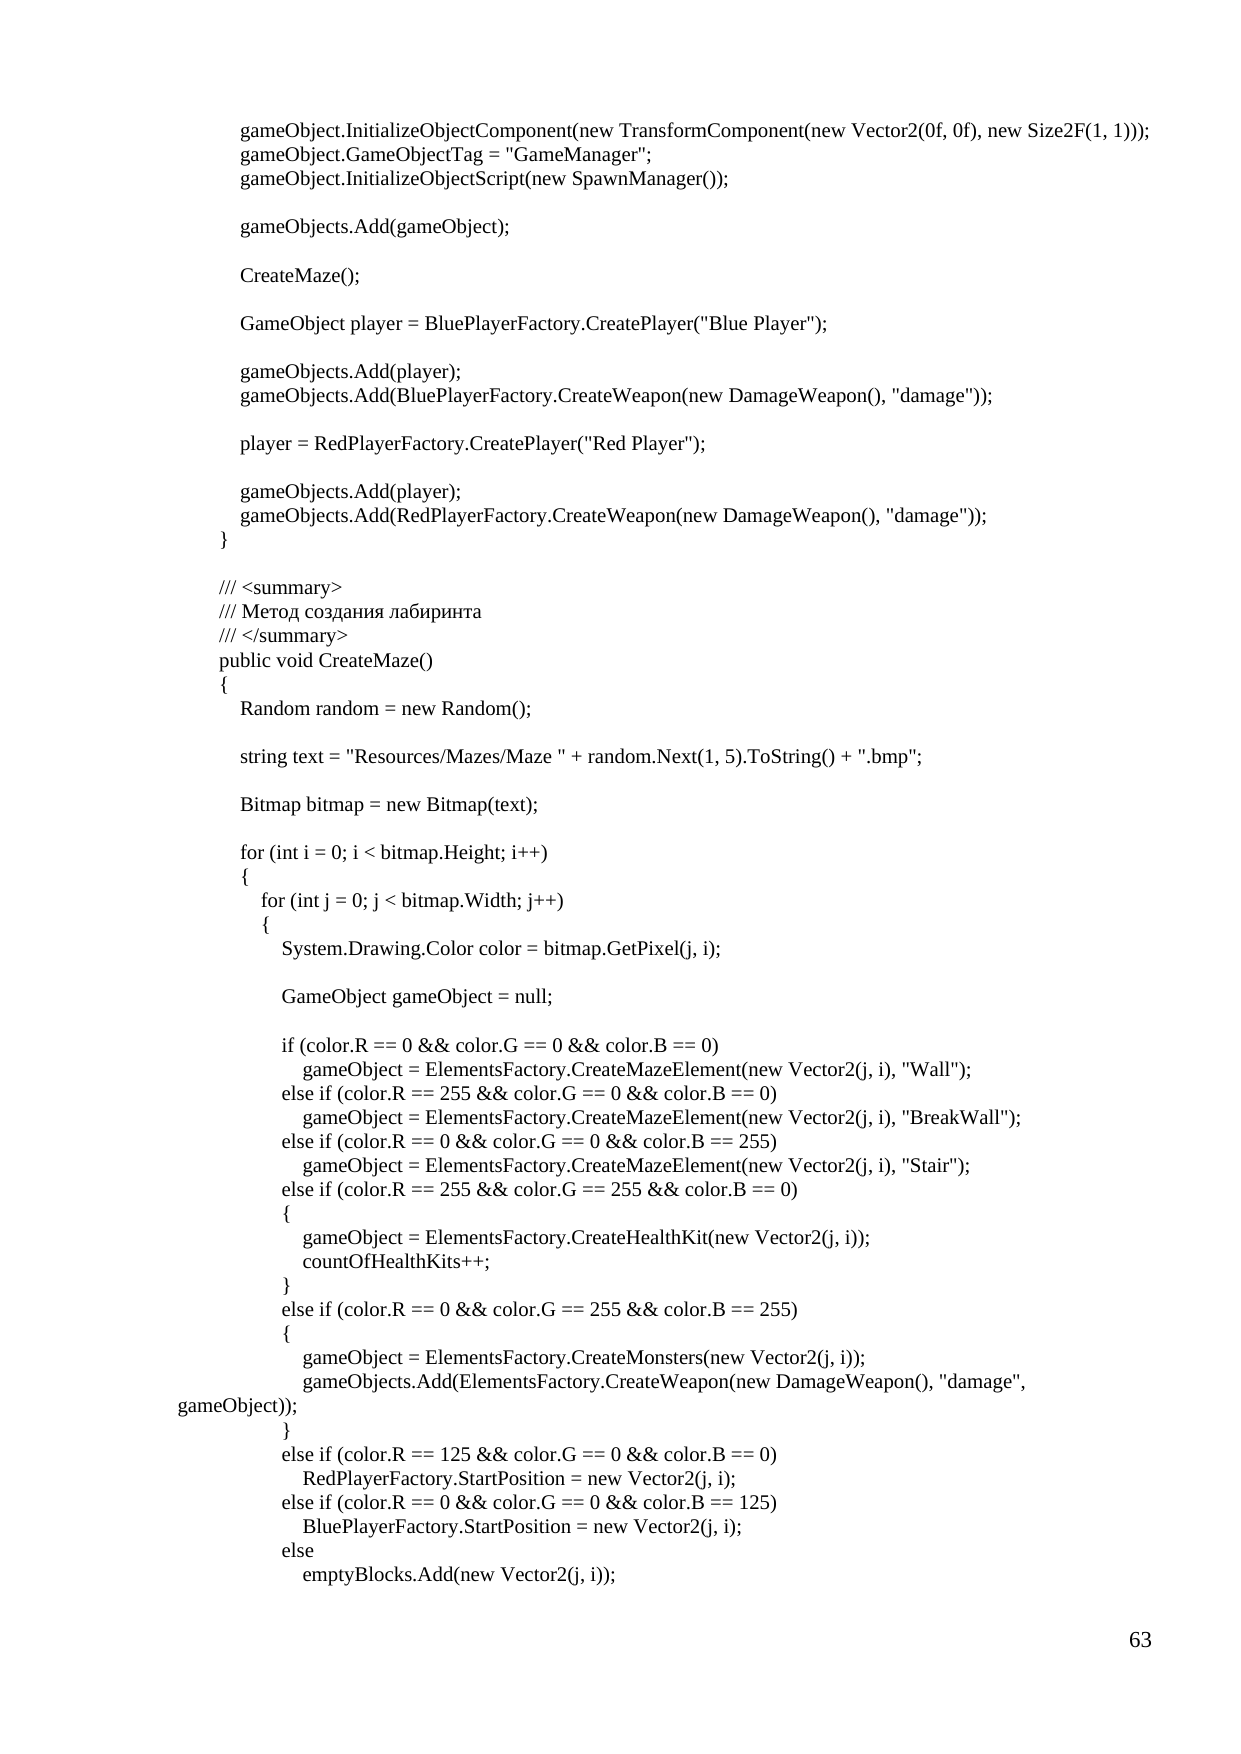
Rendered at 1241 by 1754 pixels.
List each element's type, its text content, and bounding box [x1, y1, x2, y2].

text else if (color.R == 0 && color.G == 0 && color.B == 255) [177, 1129, 1152, 1153]
text GameObject player = BluePlayerFactory.CreatePlayer("Blue Player"); [177, 311, 1152, 335]
text { [177, 864, 1152, 888]
text gameObject.InitializeObjectComponent(new TransformComponent(new Vector2(0f, 0f), new Size2F(1, 1))); [177, 118, 1152, 142]
text /// <summary> [177, 575, 1152, 599]
text gameObject = ElementsFactory.CreateMazeElement(new Vector2(j, i), "BreakWall"); [177, 1105, 1152, 1129]
text BluePlayerFactory.StartPosition = new Vector2(j, i); [177, 1514, 1152, 1538]
text { [177, 912, 1152, 936]
text Random random = new Random(); [177, 696, 1152, 720]
text /// Метод создания лабиринта [177, 599, 1152, 623]
text else if (color.R == 125 && color.G == 0 && color.B == 0) [177, 1442, 1152, 1466]
text gameObjects.Add(player); [177, 479, 1152, 503]
text gameObjects.Add(gameObject); [177, 214, 1152, 238]
text { [177, 1321, 1152, 1345]
text else [177, 1538, 1152, 1562]
text CreateMaze(); [177, 262, 1152, 287]
text gameObject.InitializeObjectScript(new SpawnManager()); [177, 166, 1152, 190]
text } [177, 1273, 1152, 1297]
text gameObject.GameObjectTag = "GameManager"; [177, 142, 1152, 166]
text gameObject = ElementsFactory.CreateMonsters(new Vector2(j, i)); [177, 1345, 1152, 1369]
text else if (color.R == 255 && color.G == 255 && color.B == 0) [177, 1177, 1152, 1201]
text GameObject gameObject = null; [177, 984, 1152, 1008]
text { [177, 1201, 1152, 1225]
text emptyBlocks.Add(new Vector2(j, i)); [177, 1562, 1152, 1586]
text player = RedPlayerFactory.CreatePlayer("Red Player"); [177, 431, 1152, 455]
text } [177, 1417, 1152, 1442]
text gameObjects.Add(ElementsFactory.CreateWeapon(new DamageWeapon(), "damage", gameObject)); [177, 1369, 1152, 1417]
text string text = "Resources/Mazes/Maze " + random.Next(1, 5).ToString() + ".bmp"; [177, 744, 1152, 768]
text else if (color.R == 0 && color.G == 0 && color.B == 125) [177, 1490, 1152, 1514]
text System.Drawing.Color color = bitmap.GetPixel(j, i); [177, 936, 1152, 960]
text } [177, 527, 1152, 551]
text countOfHealthKits++; [177, 1249, 1152, 1273]
text else if (color.R == 0 && color.G == 255 && color.B == 255) [177, 1297, 1152, 1321]
text gameObjects.Add(RedPlayerFactory.CreateWeapon(new DamageWeapon(), "damage")); [177, 503, 1152, 527]
text RedPlayerFactory.StartPosition = new Vector2(j, i); [177, 1466, 1152, 1490]
text public void CreateMaze() [177, 647, 1152, 672]
text for (int i = 0; i < bitmap.Height; i++) [177, 840, 1152, 864]
text gameObjects.Add(player); [177, 359, 1152, 383]
text { [177, 672, 1152, 696]
text gameObjects.Add(BluePlayerFactory.CreateWeapon(new DamageWeapon(), "damage")); [177, 383, 1152, 407]
text if (color.R == 0 && color.G == 0 && color.B == 0) [177, 1032, 1152, 1057]
text /// </summary> [177, 623, 1152, 647]
text else if (color.R == 255 && color.G == 0 && color.B == 0) [177, 1081, 1152, 1105]
text for (int j = 0; j < bitmap.Width; j++) [177, 888, 1152, 912]
text gameObject = ElementsFactory.CreateMazeElement(new Vector2(j, i), "Wall"); [177, 1057, 1152, 1081]
text gameObject = ElementsFactory.CreateMazeElement(new Vector2(j, i), "Stair"); [177, 1153, 1152, 1177]
text gameObject = ElementsFactory.CreateHealthKit(new Vector2(j, i)); [177, 1225, 1152, 1249]
text Bitmap bitmap = new Bitmap(text); [177, 792, 1152, 816]
